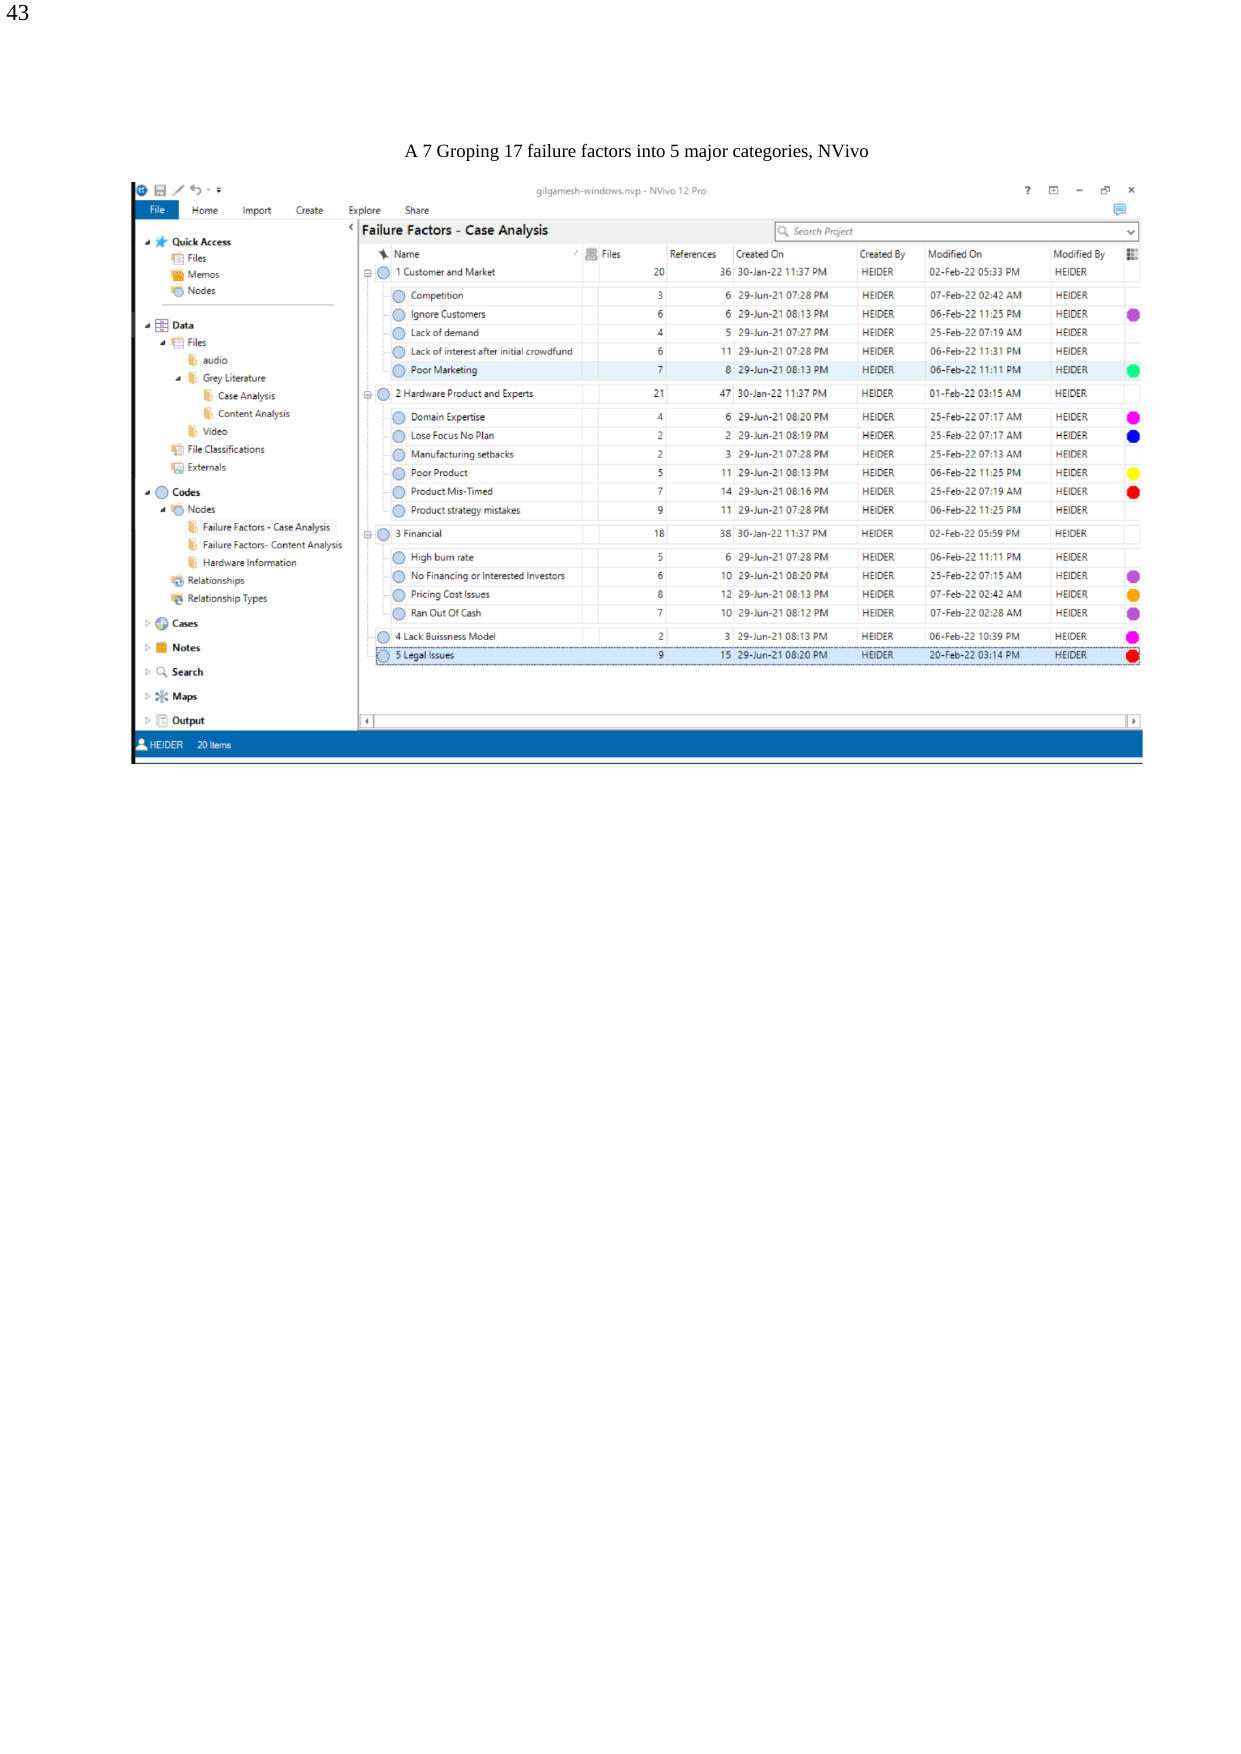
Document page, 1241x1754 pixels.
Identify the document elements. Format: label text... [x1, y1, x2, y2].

picture [131, 182, 1143, 764]
